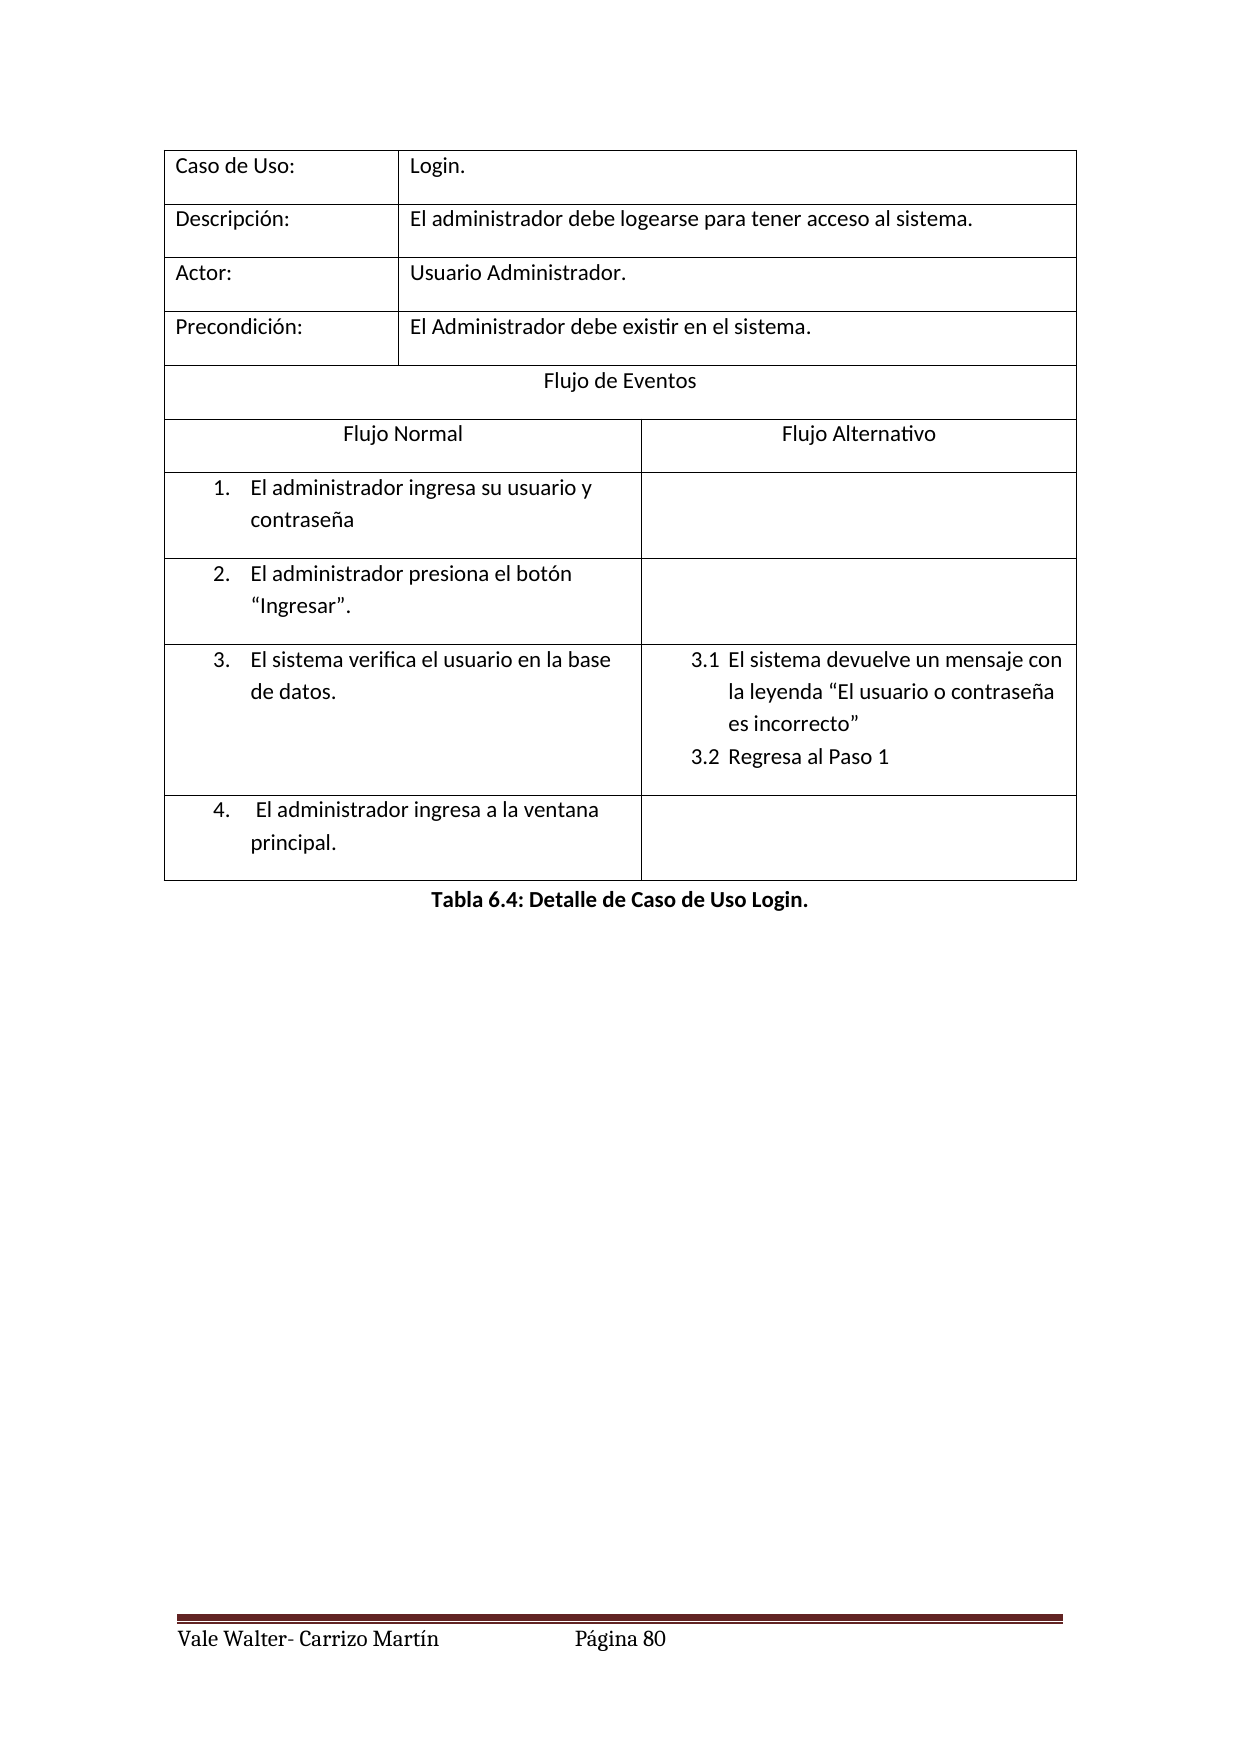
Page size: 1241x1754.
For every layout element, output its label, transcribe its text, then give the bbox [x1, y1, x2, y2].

text Tabla 6.4: Detalle de Caso de Uso Login. [177, 881, 1063, 914]
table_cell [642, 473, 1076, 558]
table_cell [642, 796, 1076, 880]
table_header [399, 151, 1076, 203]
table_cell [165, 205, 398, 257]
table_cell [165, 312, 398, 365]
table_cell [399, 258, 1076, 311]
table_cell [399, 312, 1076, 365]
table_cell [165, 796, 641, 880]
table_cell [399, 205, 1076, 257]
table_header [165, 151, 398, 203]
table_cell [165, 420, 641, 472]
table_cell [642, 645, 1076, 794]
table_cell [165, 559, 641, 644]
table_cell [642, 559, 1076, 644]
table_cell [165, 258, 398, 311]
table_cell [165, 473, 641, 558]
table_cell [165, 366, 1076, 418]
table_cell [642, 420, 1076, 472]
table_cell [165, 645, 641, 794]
